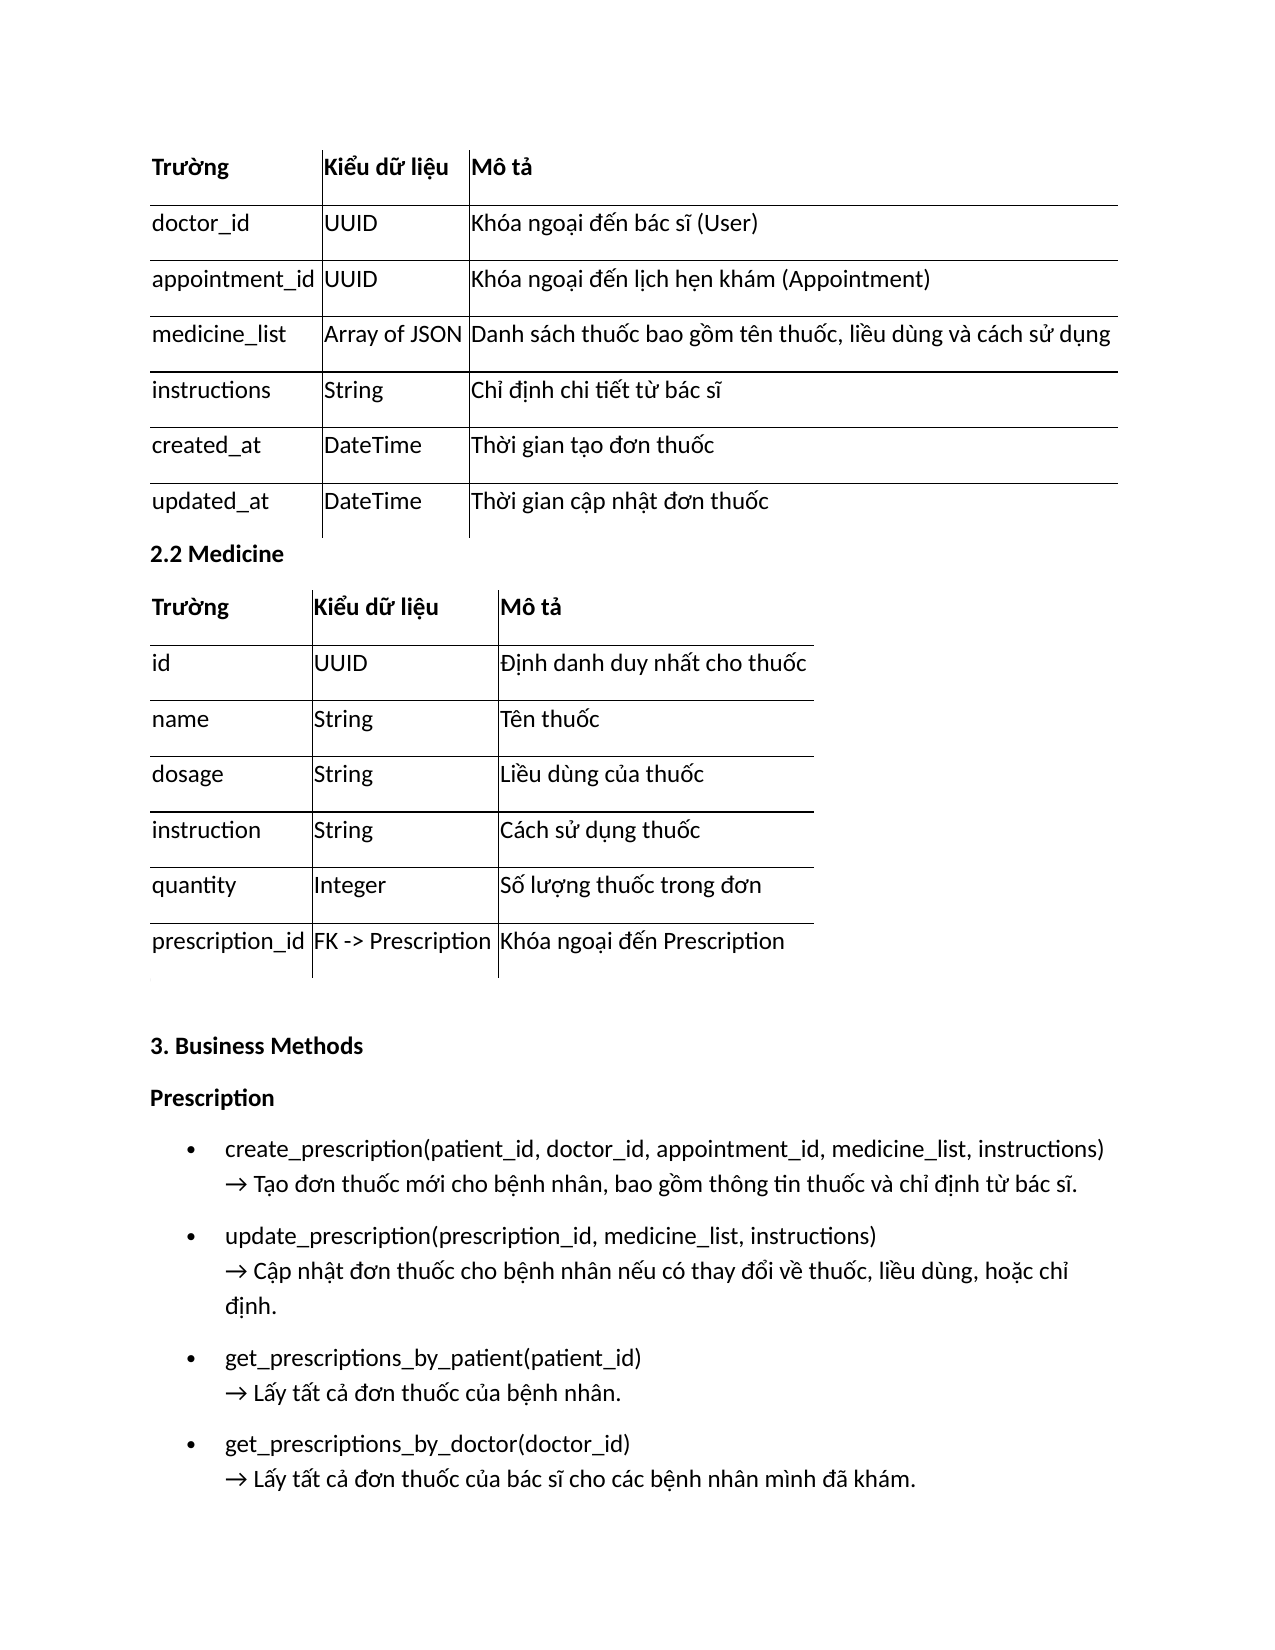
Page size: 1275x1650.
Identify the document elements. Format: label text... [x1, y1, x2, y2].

text 3. Business Methods [150, 1030, 1125, 1061]
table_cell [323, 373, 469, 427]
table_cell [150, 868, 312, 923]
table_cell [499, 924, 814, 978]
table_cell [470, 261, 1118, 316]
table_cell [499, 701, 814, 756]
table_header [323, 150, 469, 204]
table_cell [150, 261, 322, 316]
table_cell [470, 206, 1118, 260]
list create_prescription(patient_id, doctor_id, appointment_id, medicine_list, instructions) → Tạo đơn thuốc mới cho bệnh nhân, bao gồm thông tin thuốc và chỉ định từ bác sĩ. [187, 1133, 1125, 1199]
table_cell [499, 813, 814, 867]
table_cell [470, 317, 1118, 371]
list update_prescription(prescription_id, medicine_list, instructions) → Cập nhật đơn thuốc cho bệnh nhân nếu có thay đổi về thuốc, liều dùng, hoặc chỉ định. [187, 1220, 1125, 1321]
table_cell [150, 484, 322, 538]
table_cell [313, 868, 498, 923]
list get_prescriptions_by_patient(patient_id) → Lấy tất cả đơn thuốc của bệnh nhân. [187, 1342, 1125, 1407]
text Prescription [150, 1082, 1125, 1112]
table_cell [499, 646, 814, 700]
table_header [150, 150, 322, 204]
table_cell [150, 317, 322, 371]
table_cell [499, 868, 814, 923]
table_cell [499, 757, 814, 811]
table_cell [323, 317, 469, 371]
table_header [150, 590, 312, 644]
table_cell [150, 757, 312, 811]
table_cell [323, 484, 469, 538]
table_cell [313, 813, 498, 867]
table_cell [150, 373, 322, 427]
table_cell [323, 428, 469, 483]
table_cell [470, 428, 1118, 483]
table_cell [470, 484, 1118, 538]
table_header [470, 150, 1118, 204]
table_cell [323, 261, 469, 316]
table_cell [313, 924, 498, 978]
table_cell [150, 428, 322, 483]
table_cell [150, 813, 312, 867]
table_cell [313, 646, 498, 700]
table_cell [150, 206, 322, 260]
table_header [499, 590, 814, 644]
list get_prescriptions_by_doctor(doctor_id) → Lấy tất cả đơn thuốc của bác sĩ cho các bệnh nhân mình đã khám. [187, 1428, 1125, 1494]
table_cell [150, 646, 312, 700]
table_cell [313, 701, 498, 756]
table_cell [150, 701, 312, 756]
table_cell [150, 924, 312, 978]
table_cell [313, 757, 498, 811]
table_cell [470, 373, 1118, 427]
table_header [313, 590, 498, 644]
text 2.2 Medicine [150, 538, 1125, 569]
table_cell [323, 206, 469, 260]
